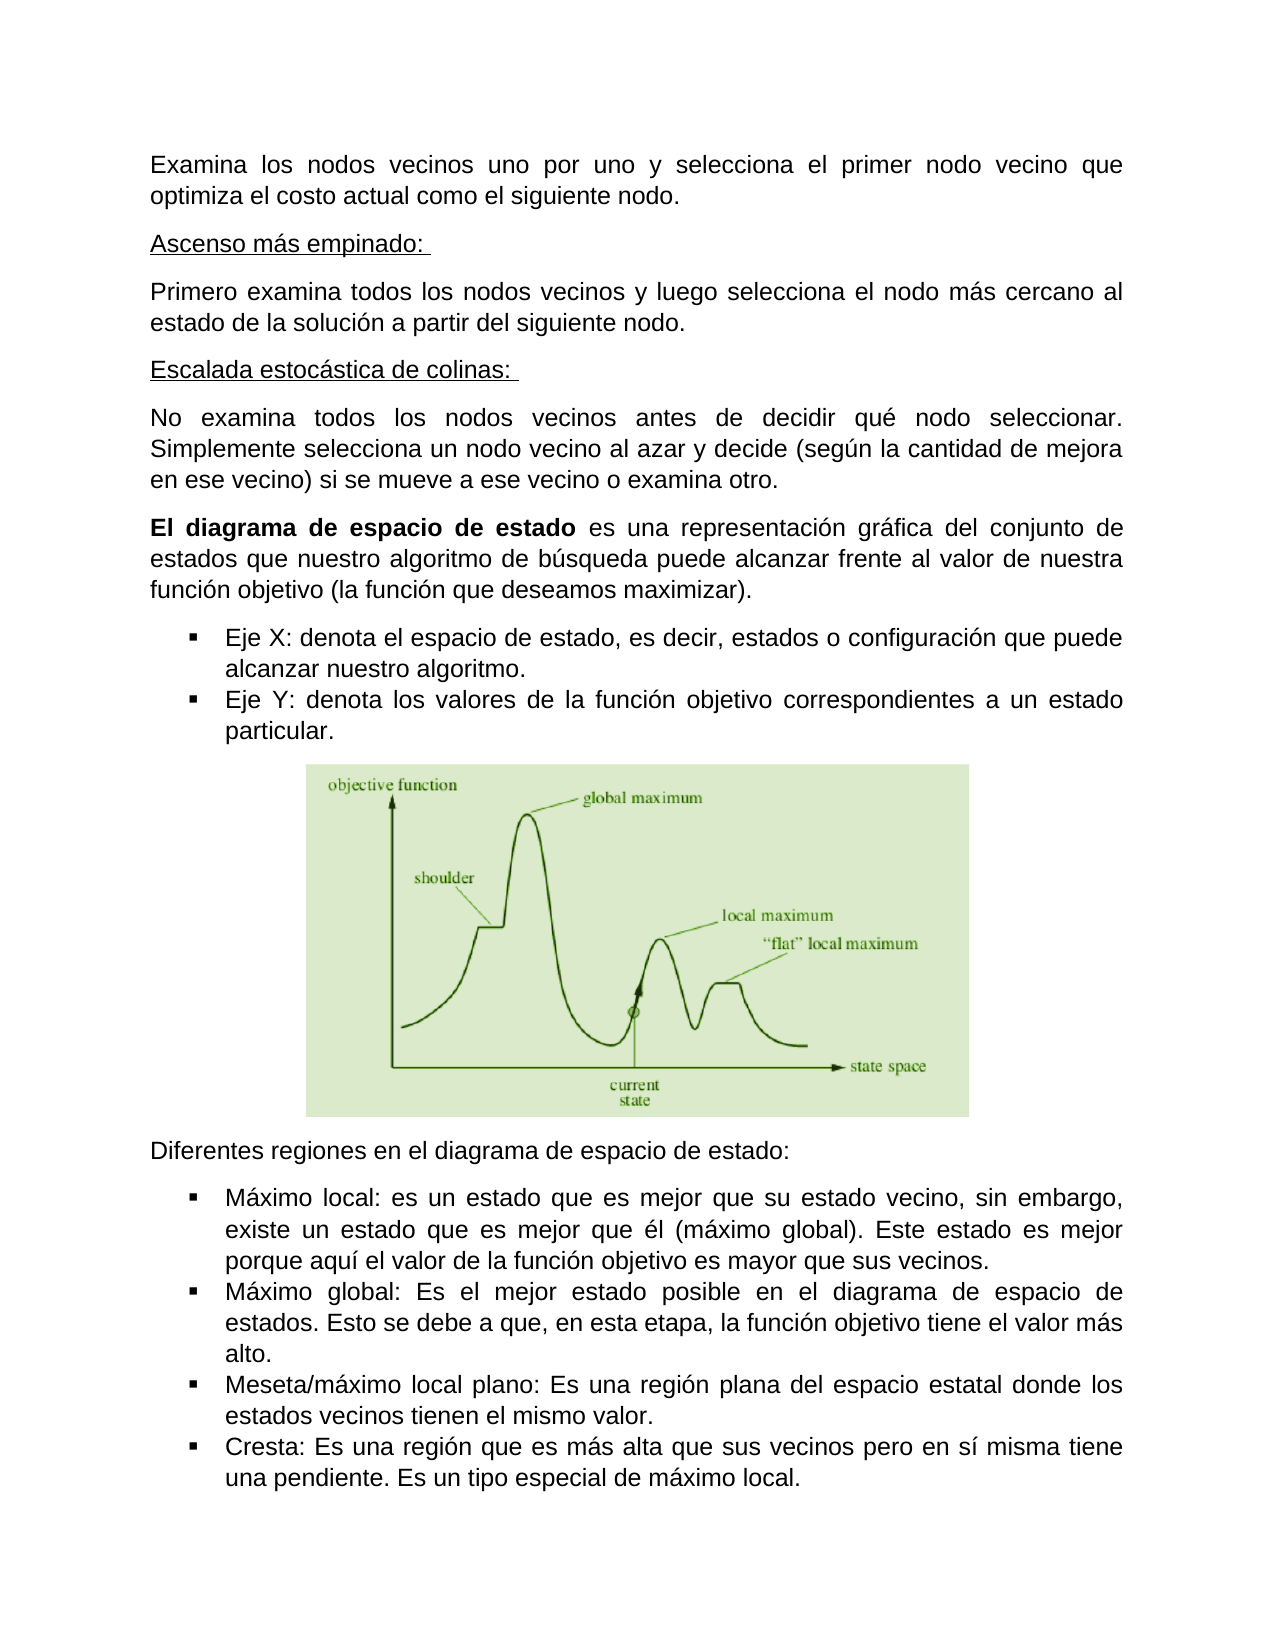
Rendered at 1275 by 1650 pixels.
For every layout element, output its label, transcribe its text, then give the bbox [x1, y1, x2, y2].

list Meseta/máximo local plano: Es una región plana del espacio estatal donde los estados vecinos tienen el mismo valor. [187, 1370, 1125, 1430]
list Cresta: Es una región que es más alta que sus vecinos pero en sí misma tiene una pendiente. Es un tipo especial de máximo local. [187, 1432, 1125, 1492]
text El diagrama de espacio de estado es una representación gráfica del conjunto de estados que nuestro algoritmo de búsqueda puede alcanzar frente al valor de nuestra función objetivo (la función que deseamos maximizar). [150, 513, 1125, 603]
text Escalada estocástica de colinas: [150, 355, 1125, 384]
picture [305, 763, 970, 1117]
list Máximo global: Es el mejor estado posible en el diagrama de espacio de estados. Esto se debe a que, en esta etapa, la función objetivo tiene el valor más alto. [187, 1277, 1125, 1368]
list Eje Y: denota los valores de la función objetivo correspondientes a un estado particular. [187, 685, 1125, 744]
text Examina los nodos vecinos uno por uno y selecciona el primer nodo vecino que optimiza el costo actual como el siguiente nodo. [150, 150, 1125, 210]
text Ascenso más empinado: [150, 229, 1125, 257]
text No examina todos los nodos vecinos antes de decidir qué nodo seleccionar. Simplemente selecciona un nodo vecino al azar y decide (según la cantidad de mejora en ese vecino) si se mueve a ese vecino o examina otro. [150, 403, 1125, 494]
list Eje X: denota el espacio de estado, es decir, estados o configuración que puede alcanzar nuestro algoritmo. [187, 622, 1125, 682]
list Máximo local: es un estado que es mejor que su estado vecino, sin embargo, existe un estado que es mejor que él (máximo global). Este estado es mejor porque aquí el valor de la función objetivo es mayor que sus vecinos. [187, 1183, 1125, 1274]
text Primero examina todos los nodos vecinos y luego selecciona el nodo más cercano al estado de la solución a partir del siguiente nodo. [150, 276, 1125, 336]
text Diferentes regiones en el diagrama de espacio de estado: [150, 1136, 1125, 1164]
